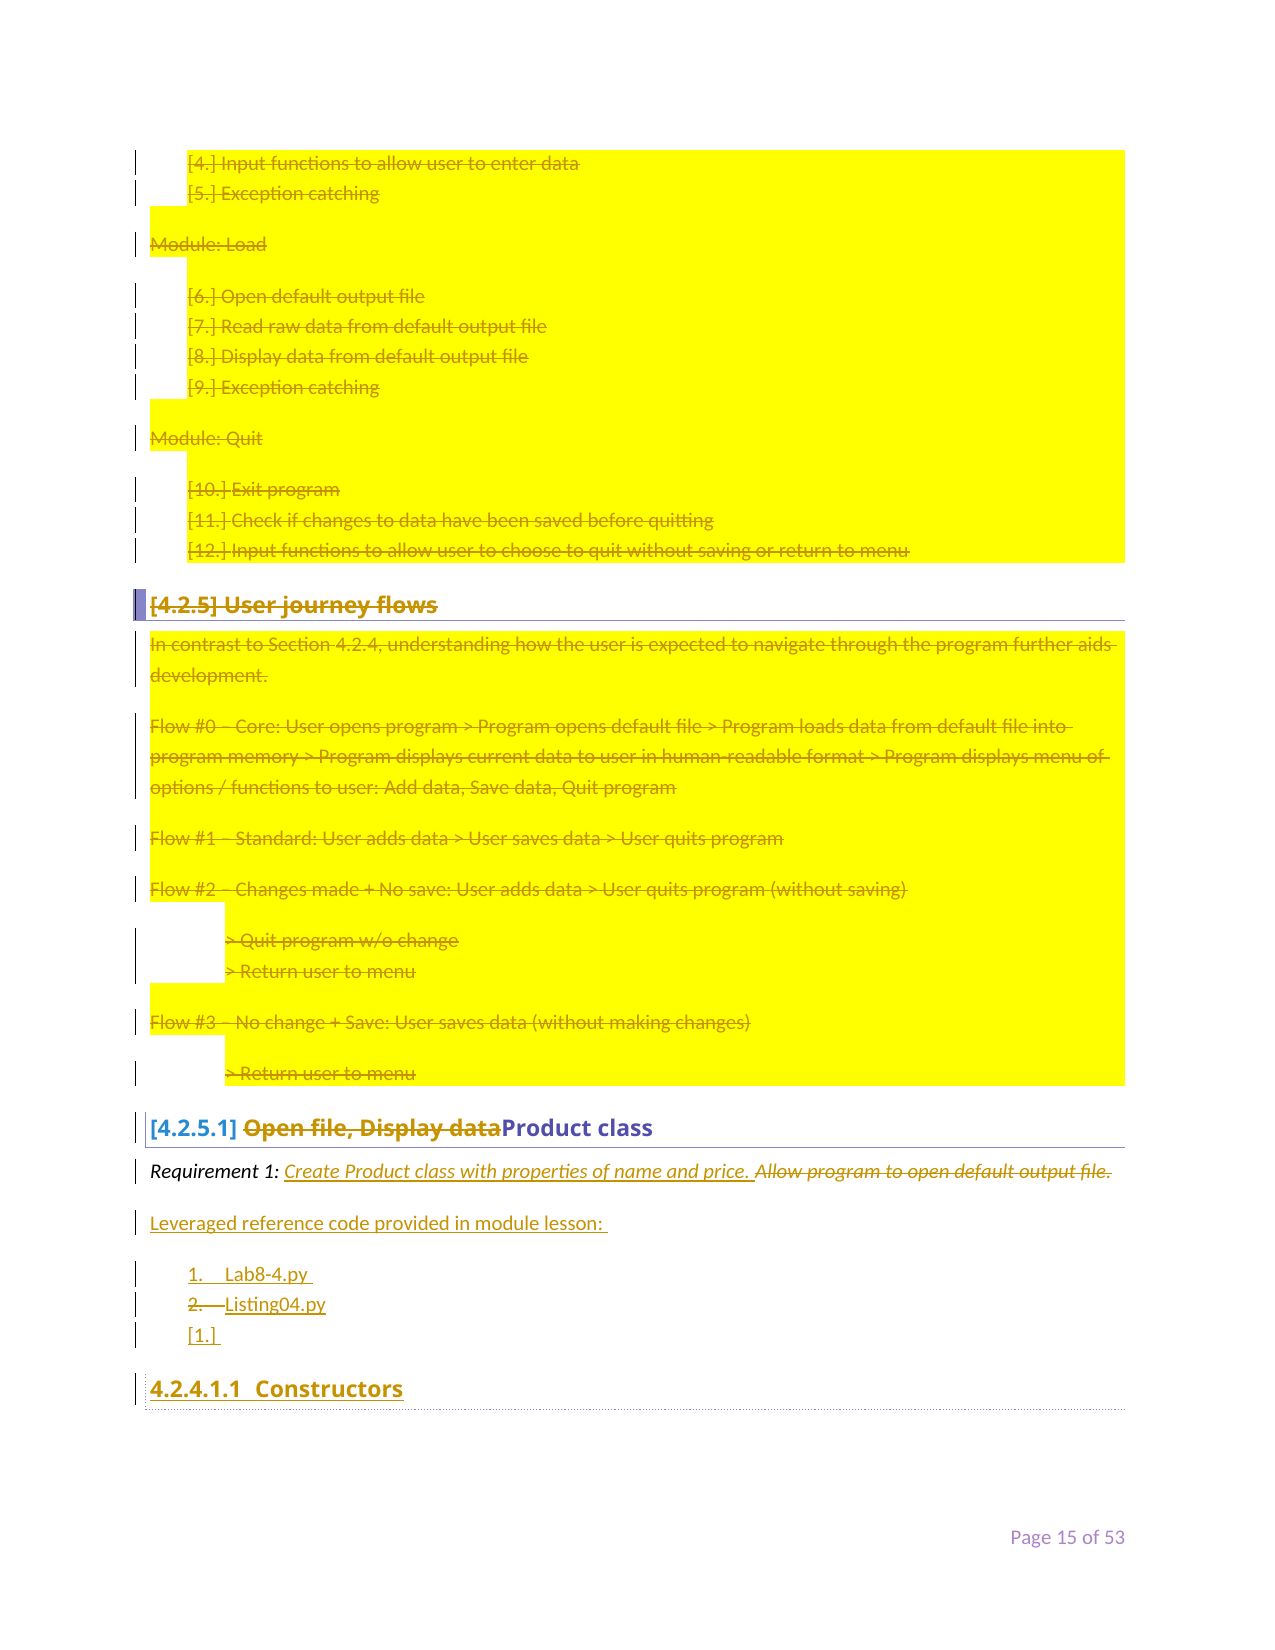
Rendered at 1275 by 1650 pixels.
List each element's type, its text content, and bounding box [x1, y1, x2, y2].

text Requirement 1: [150, 1159, 1124, 1184]
